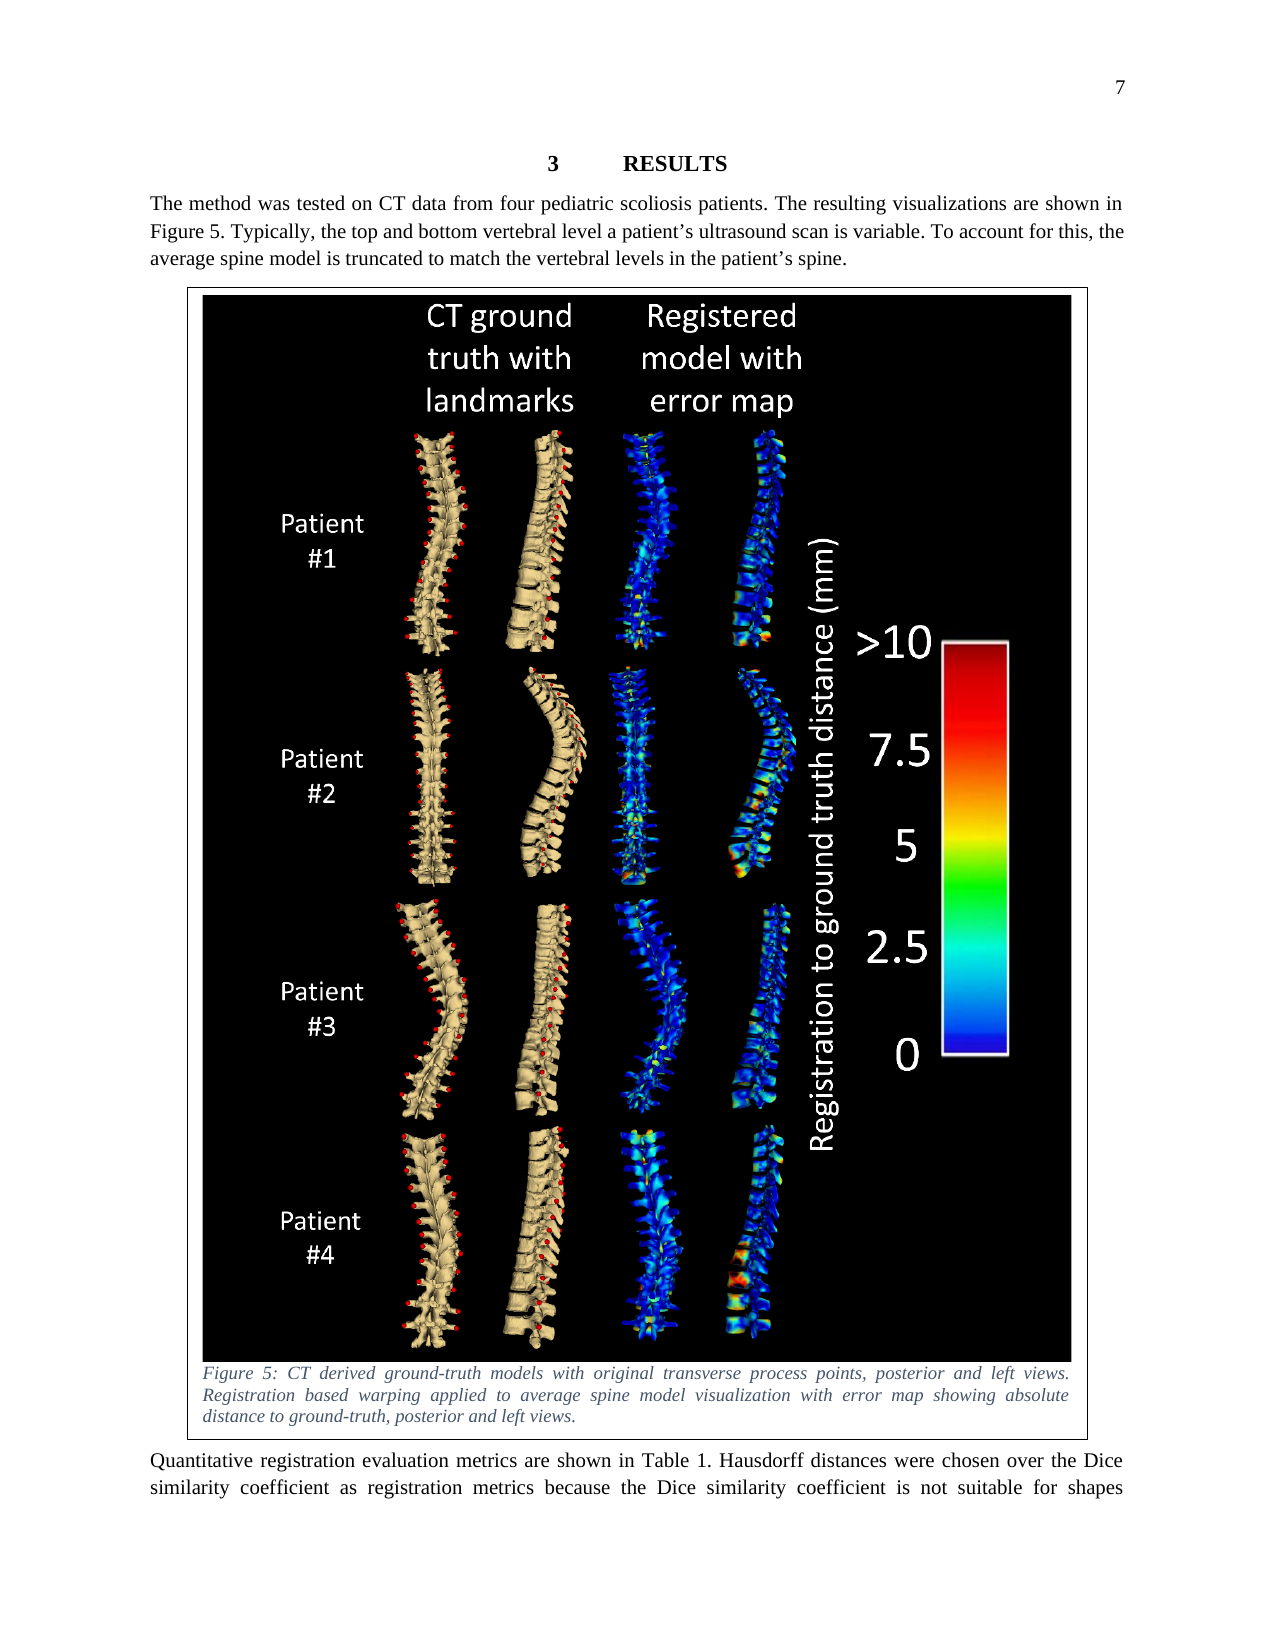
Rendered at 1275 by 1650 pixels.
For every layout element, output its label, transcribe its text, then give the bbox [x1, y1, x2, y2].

text The method was tested on CT data from four pediatric scoliosis patients. The resulting visualizations are shown in Figure 5. Typically, the top and bottom vertebral level a patient’s ultrasound scan is variable. To account for this, the average spine model is truncated to match the vertebral levels in the patient’s spine. [150, 191, 1125, 270]
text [150, 274, 1125, 1499]
subtitle RESULTS [149, 150, 1125, 176]
picture [202, 295, 1072, 1362]
